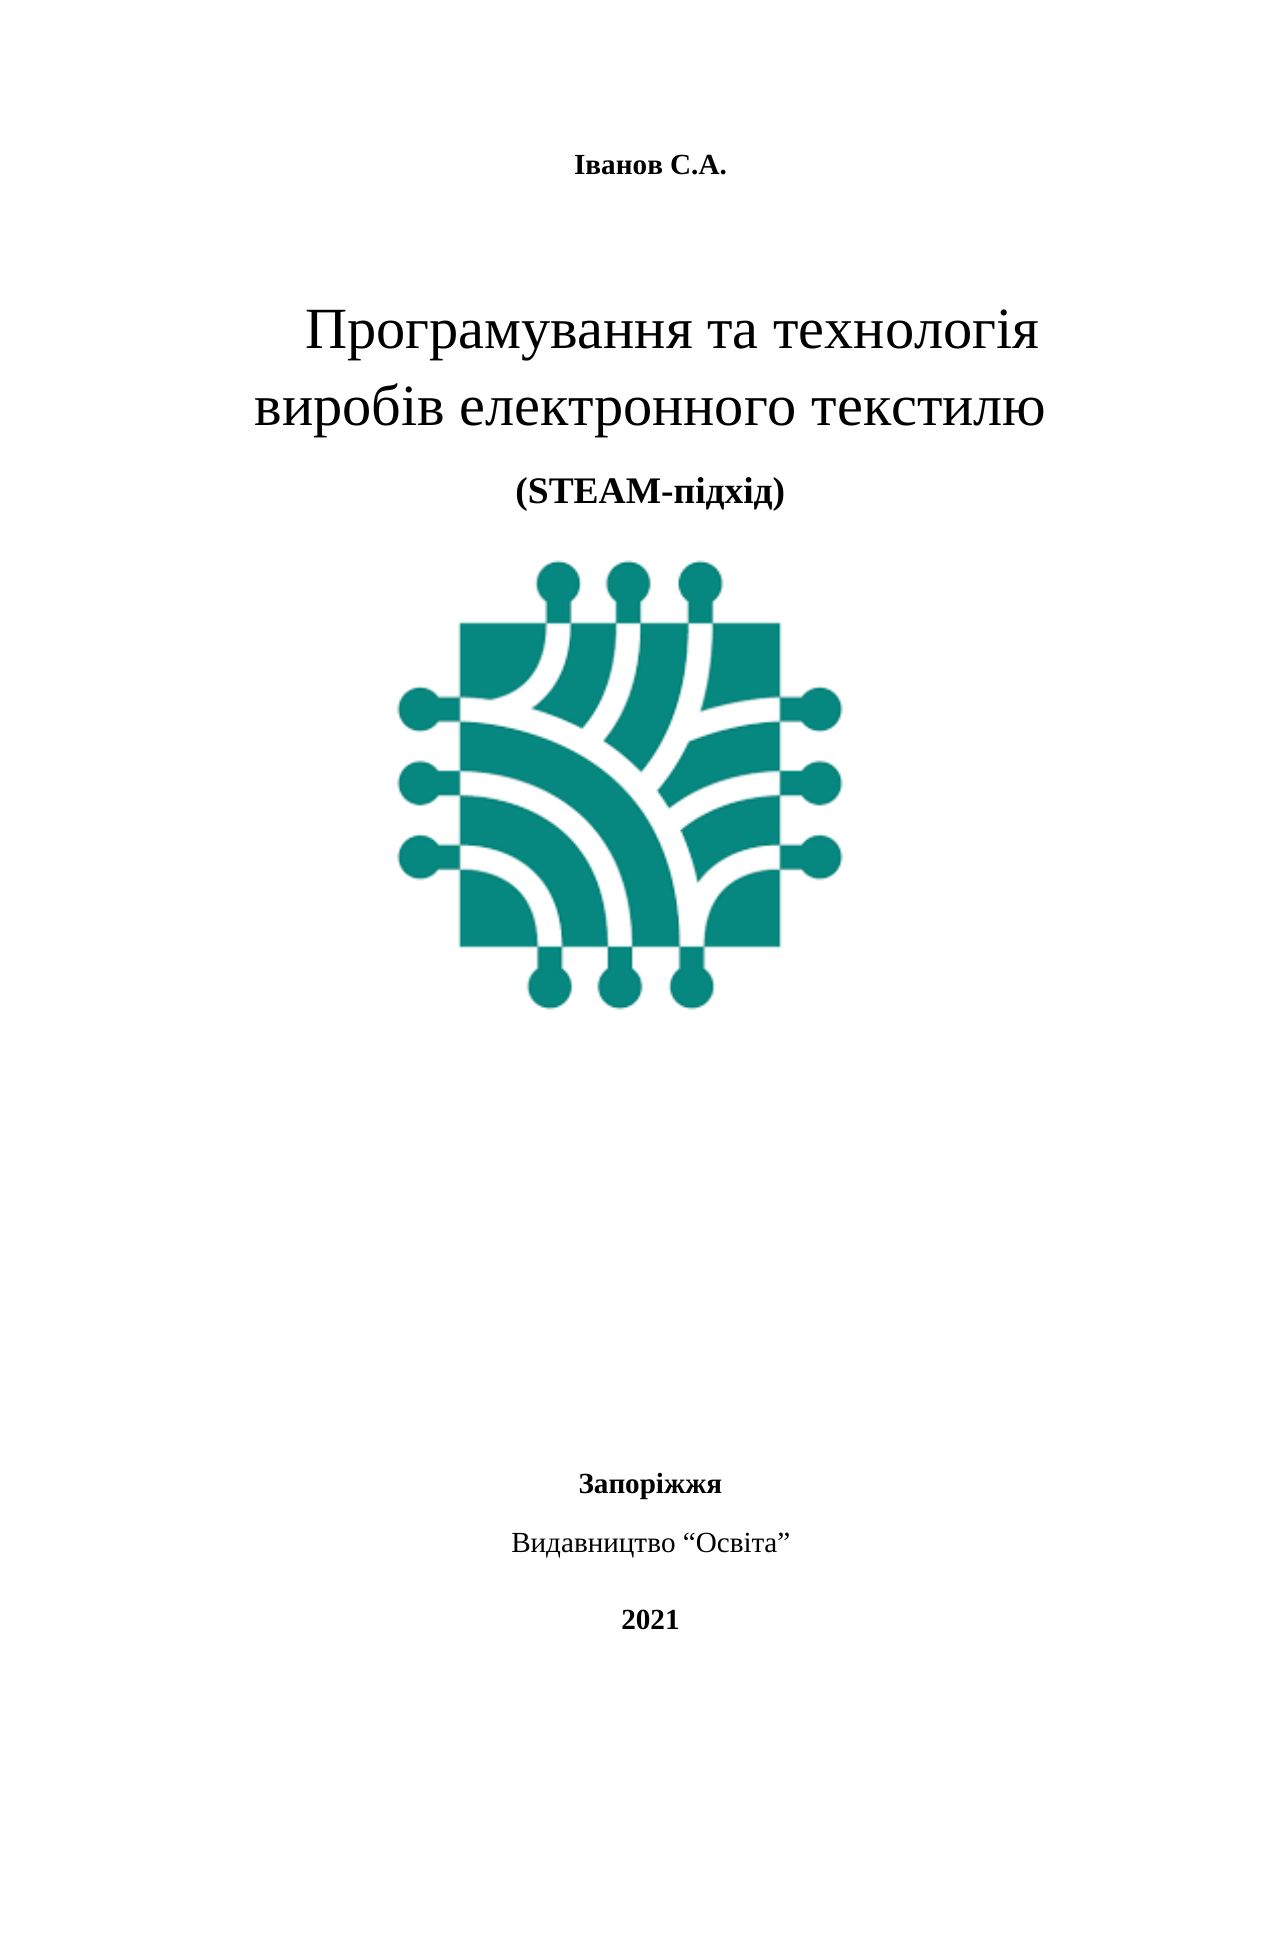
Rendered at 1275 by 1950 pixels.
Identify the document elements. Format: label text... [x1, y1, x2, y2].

picture [392, 559, 847, 1012]
text 2021 [122, 1602, 1104, 1636]
text Запоріжжя [122, 1466, 1104, 1499]
text Програмування та технологія виробів електронного текстилю [122, 294, 1104, 438]
text Іванов С.А. [122, 147, 1104, 181]
text (STEAM-підхід) [122, 469, 1104, 512]
text Видавництво “Освіта” [122, 1525, 1104, 1559]
